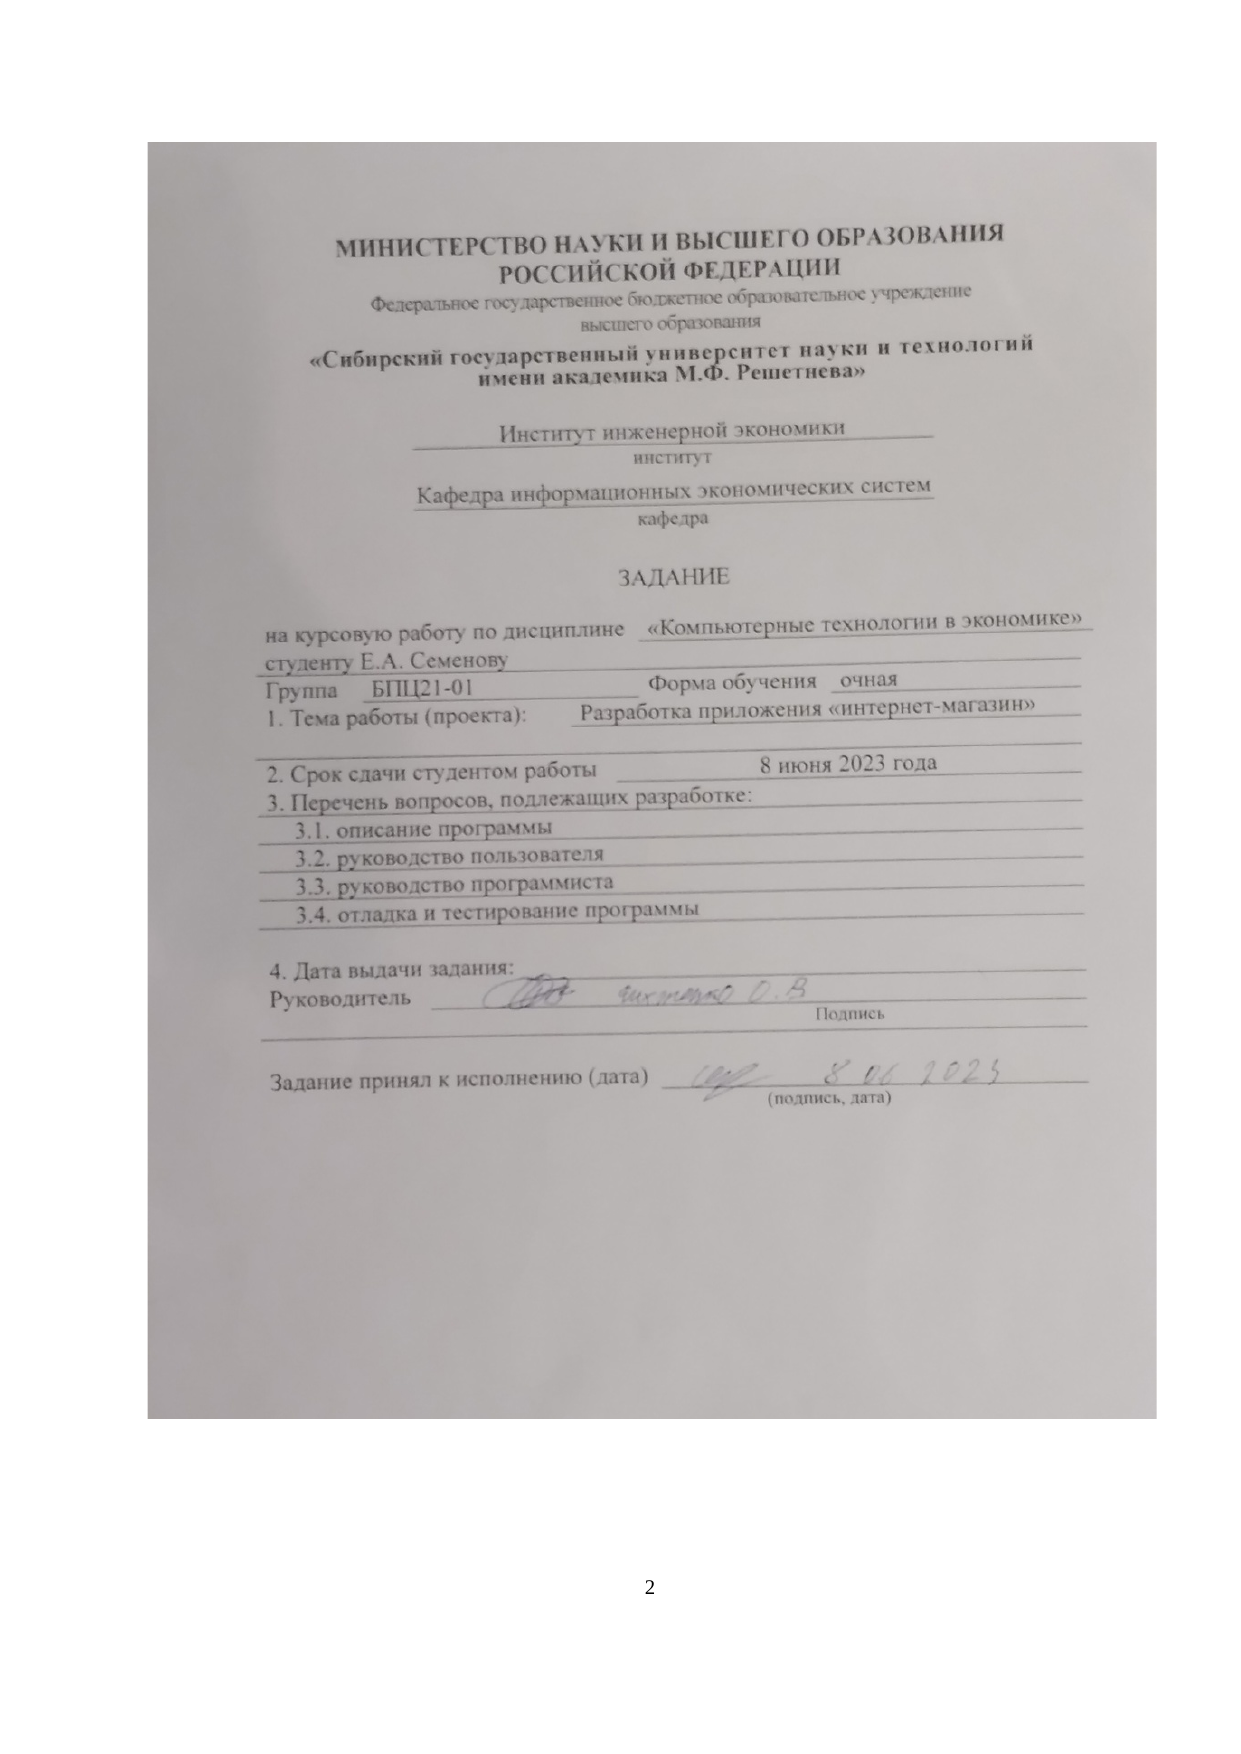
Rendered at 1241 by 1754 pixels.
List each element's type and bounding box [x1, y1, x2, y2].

picture [147, 142, 1157, 1419]
